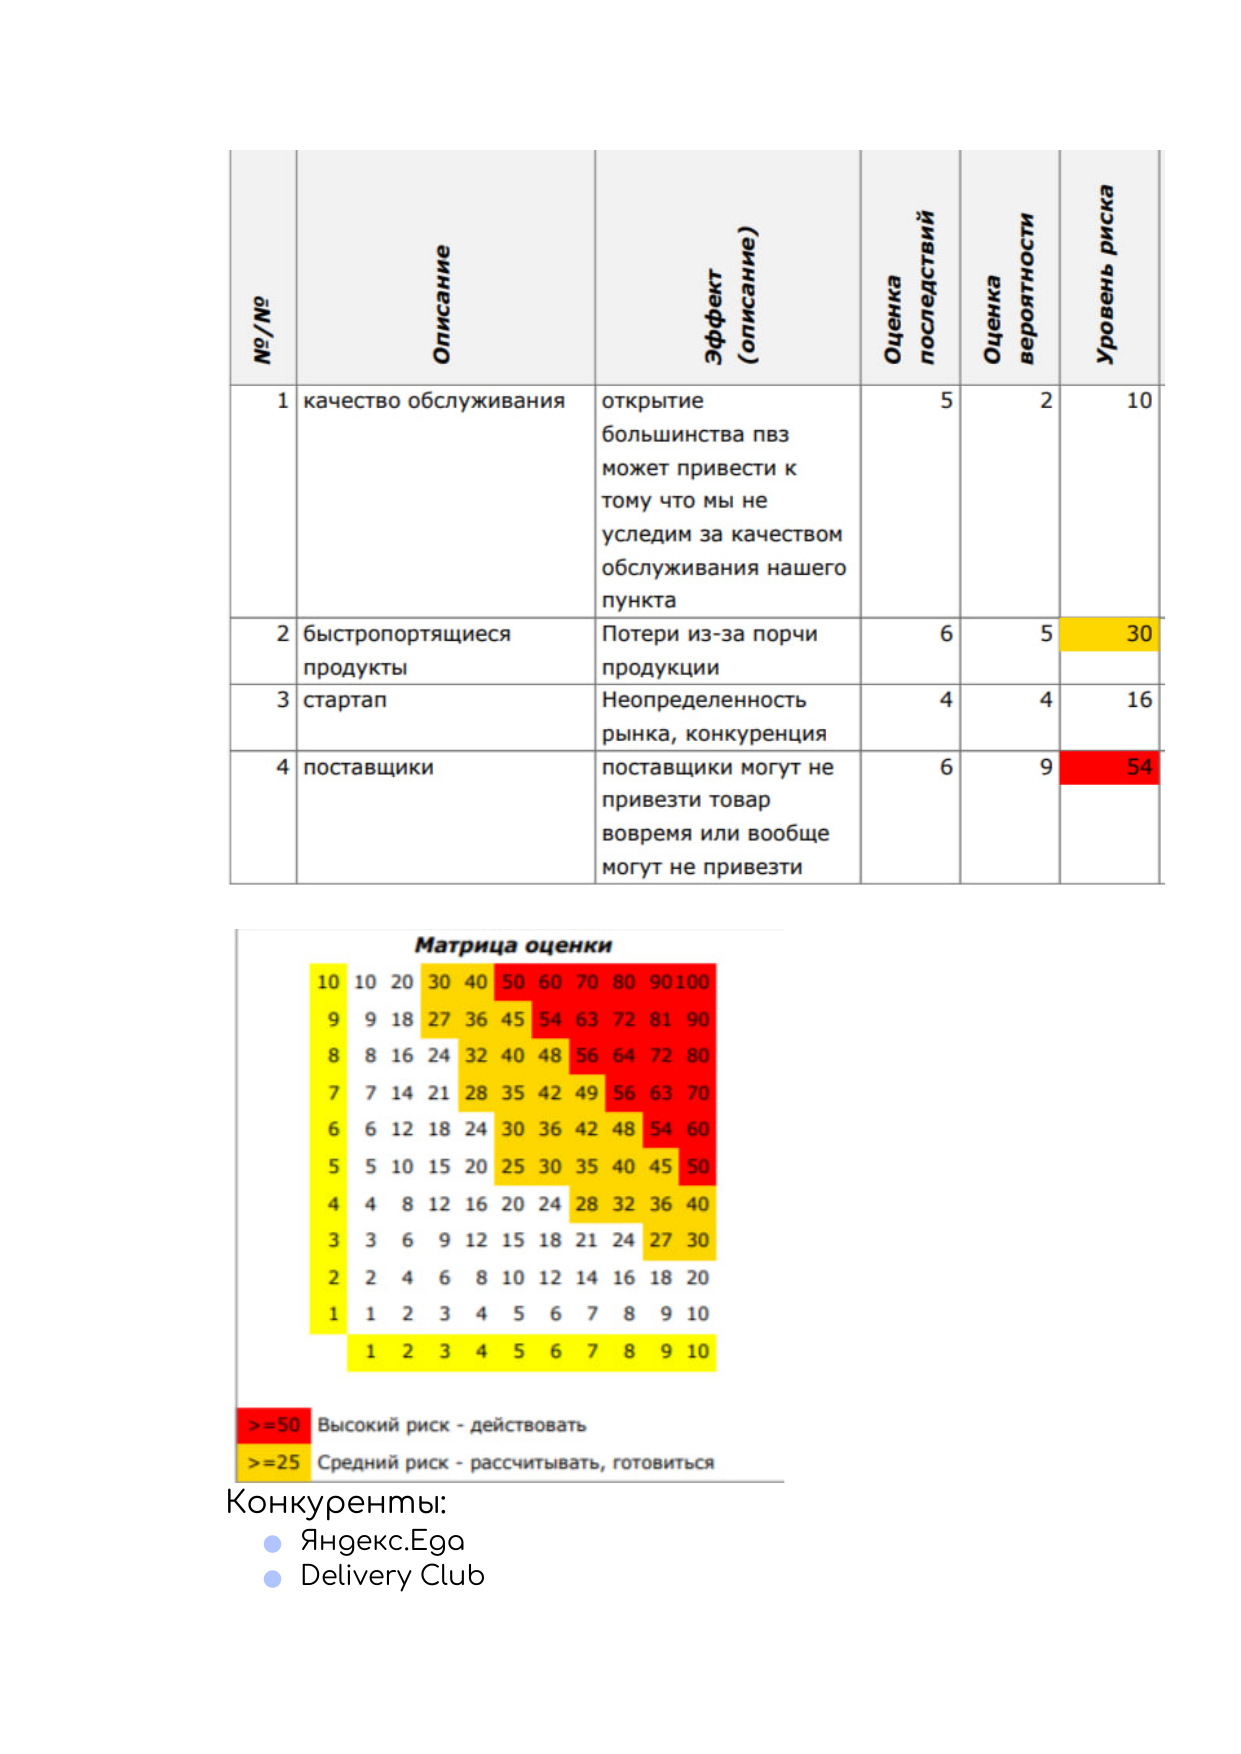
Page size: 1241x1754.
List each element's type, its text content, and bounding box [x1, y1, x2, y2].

list Яндекс.Еда [262, 1526, 1090, 1557]
picture [225, 929, 785, 1483]
picture [225, 150, 1166, 886]
list Delivery Club [262, 1561, 1090, 1591]
text Конкуренты: [150, 1486, 1090, 1521]
